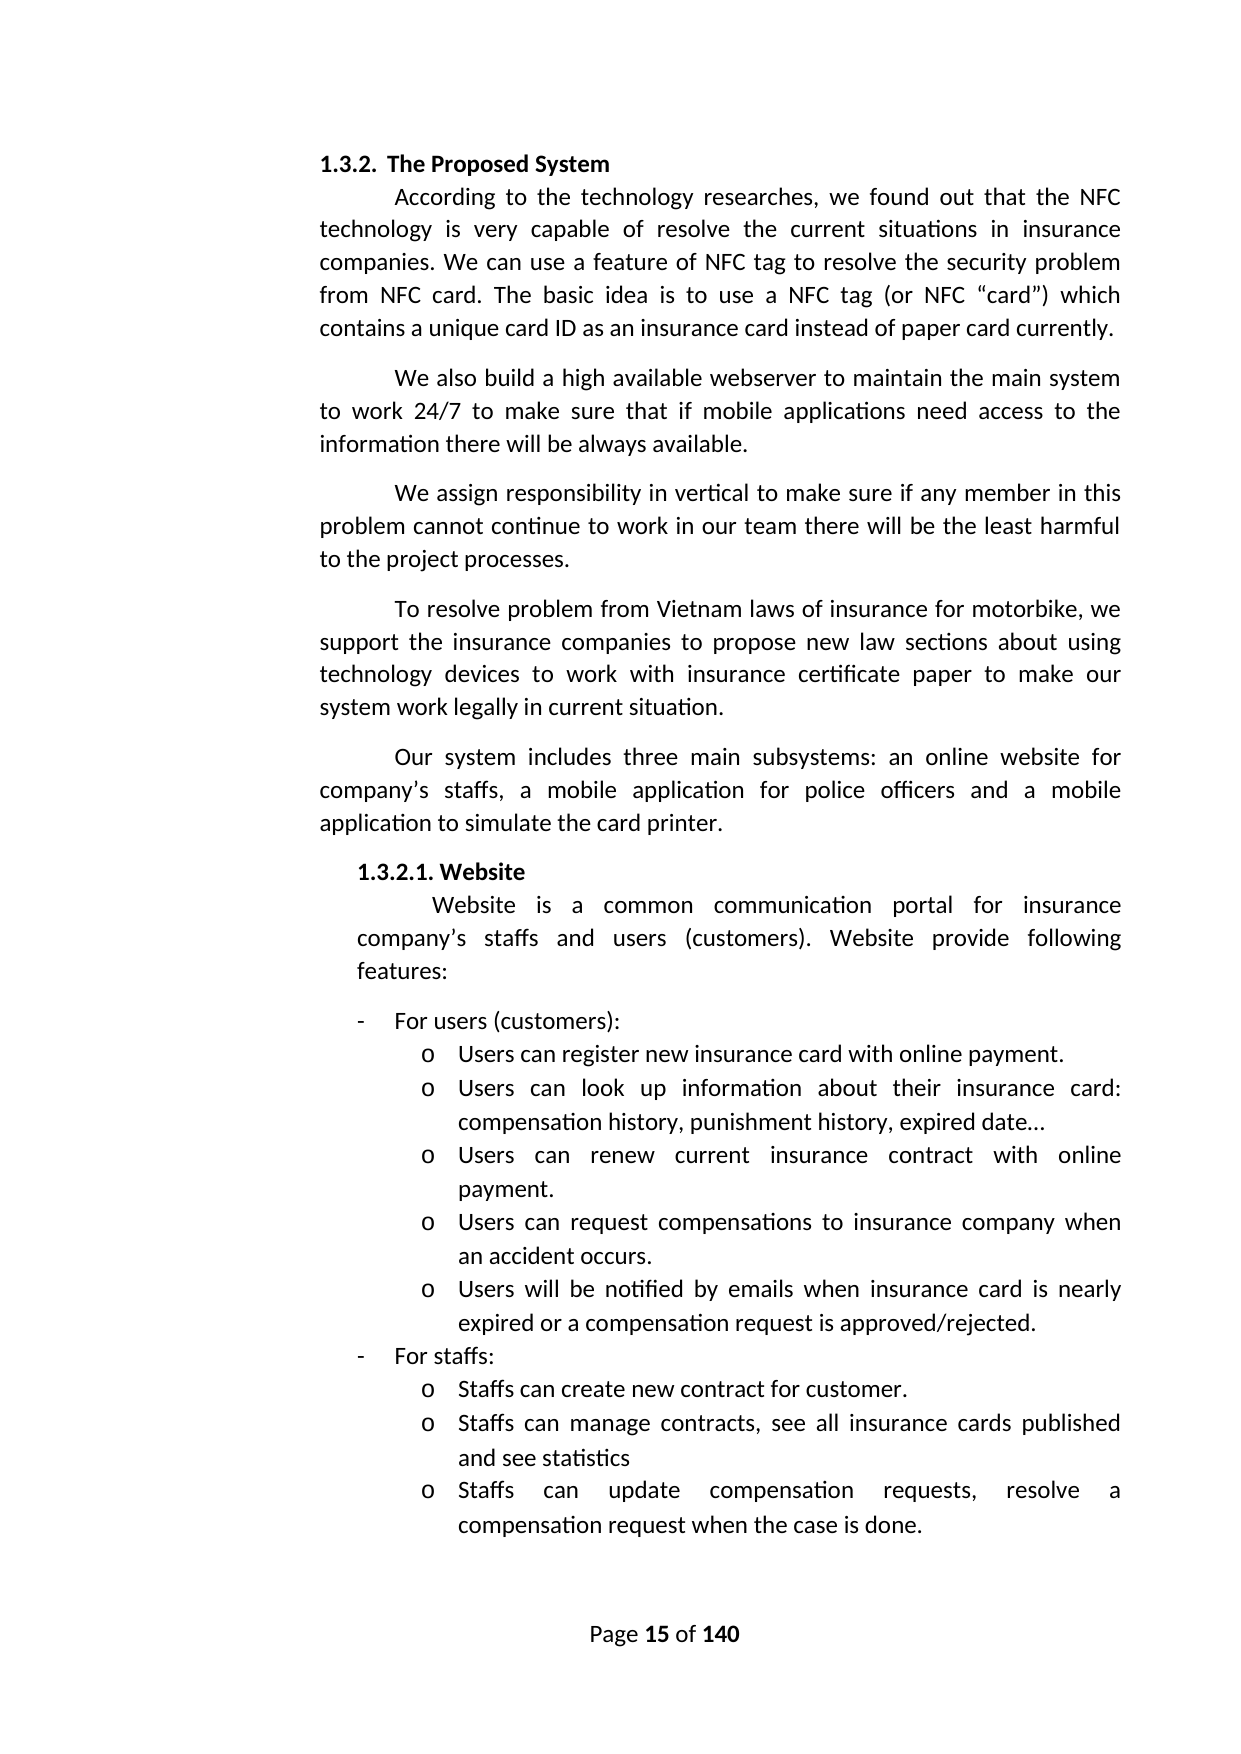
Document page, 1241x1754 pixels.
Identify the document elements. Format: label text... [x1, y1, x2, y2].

list Users can renew current insurance contract with online payment. [420, 1139, 1122, 1204]
list Users can request compensations to insurance company when an accident occurs. [420, 1206, 1122, 1271]
text Our system includes three main subsystems: an online website for company’s staffs, a mobile application for police officers and a mobile application to simulate the card printer. [319, 741, 1122, 837]
list Staffs can manage contracts, see all insurance cards published and see statistics [420, 1407, 1122, 1472]
text To resolve problem from Vietnam laws of insurance for motorbike, we support the insurance companies to propose new law sections about using technology devices to work with insurance certificate paper to make our system work legally in current situation. [319, 593, 1122, 722]
list Staffs can create new contract for customer. [420, 1373, 1122, 1405]
text Website is a common communication portal for insurance company’s staffs and users (customers). Website provide following features: [357, 889, 1122, 986]
list For staffs: [357, 1340, 1122, 1371]
list Users will be notified by emails when insurance card is nearly expired or a compensation request is approved/rejected. [420, 1273, 1122, 1338]
subtitle The Proposed System [319, 148, 1122, 178]
list Users can register new insurance card with online payment. [420, 1038, 1122, 1069]
text We also build a high available webserver to maintain the main system to work 24/7 to make sure that if mobile applications need access to the information there will be always available. [319, 362, 1122, 458]
list For users (customers): [357, 1005, 1122, 1035]
subtitle Website [357, 856, 1122, 887]
text According to the technology researches, we found out that the NFC technology is very capable of resolve the current situations in insurance companies. We can use a feature of NFC tag to resolve the security problem from NFC card. The basic idea is to use a NFC tag (or NFC “card”) which contains a unique card ID as an insurance card instead of paper card currently. [319, 181, 1122, 343]
list Staffs can update compensation requests, resolve a compensation request when the case is done. [420, 1474, 1122, 1539]
text We assign responsibility in vertical to make sure if any member in this problem cannot continue to work in our team there will be the least harmful to the project processes. [319, 477, 1122, 574]
list Users can look up information about their insurance card: compensation history, punishment history, expired date… [420, 1072, 1122, 1137]
